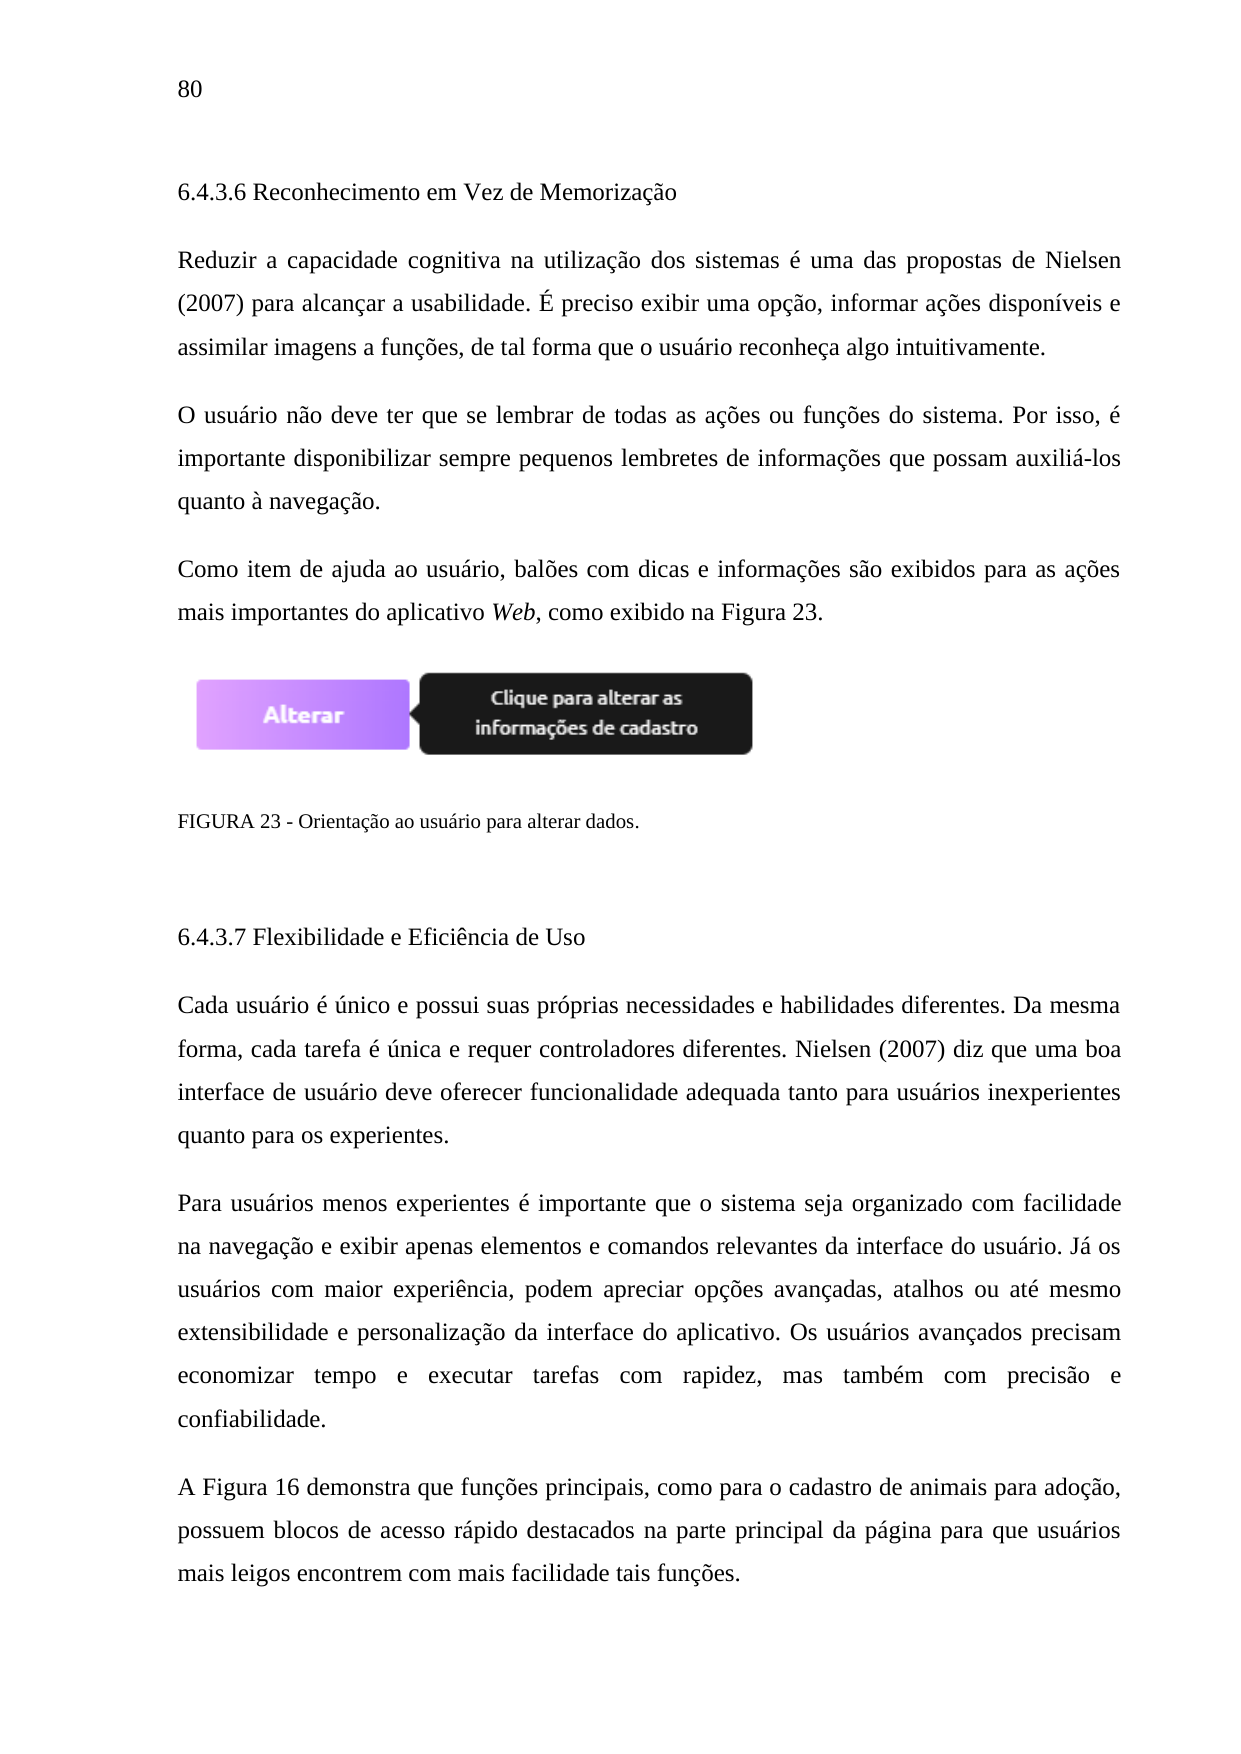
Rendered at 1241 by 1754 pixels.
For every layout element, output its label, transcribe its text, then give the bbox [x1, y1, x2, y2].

text Como item de ajuda ao usuário, balões com dicas e informações são exibidos para as ações mais importantes do aplicativo Web, como exibido na Figura 23. [177, 554, 1122, 626]
text Para usuários menos experientes é importante que o sistema seja organizado com facilidade na navegação e exibir apenas elementos e comandos relevantes da interface do usuário. Já os usuários com maior experiência, podem apreciar opções avançadas, atalhos ou até mesmo extensibilidade e personalização da interface do aplicativo. Os usuários avançados precisam economizar tempo e executar tarefas com rapidez, mas também com precisão e confiabilidade. [177, 1188, 1122, 1432]
text A Figura 16 demonstra que funções principais, como para o cadastro de animais para adoção, possuem blocos de acesso rápido destacados na parte principal da página para que usuários mais leigos encontrem com mais facilidade tais funções. [177, 1472, 1122, 1587]
picture [177, 665, 761, 770]
text 6.4.3.7 Flexibilidade e Eficiência de Uso [177, 922, 1122, 951]
text Cada usuário é único e possui suas próprias necessidades e habilidades diferentes. Da mesma forma, cada tarefa é única e requer controladores diferentes. Nielsen (2007) diz que uma boa interface de usuário deve oferecer funcionalidade adequada tanto para usuários inexperientes quanto para os experientes. [177, 991, 1122, 1149]
text FIGURA 23 - Orientação ao usuário para alterar dados. [177, 809, 1122, 833]
text Reduzir a capacidade cognitiva na utilização dos sistemas é uma das propostas de Nielsen (2007) para alcançar a usabilidade. É preciso exibir uma opção, informar ações disponíveis e assimilar imagens a funções, de tal forma que o usuário reconheça algo intuitivamente. [177, 245, 1122, 360]
text 6.4.3.6 Reconhecimento em Vez de Memorização [177, 177, 1122, 206]
text O usuário não deve ter que se lembrar de todas as ações ou funções do sistema. Por isso, é importante disponibilizar sempre pequenos lembretes de informações que possam auxiliá-los quanto à navegação. [177, 400, 1122, 515]
